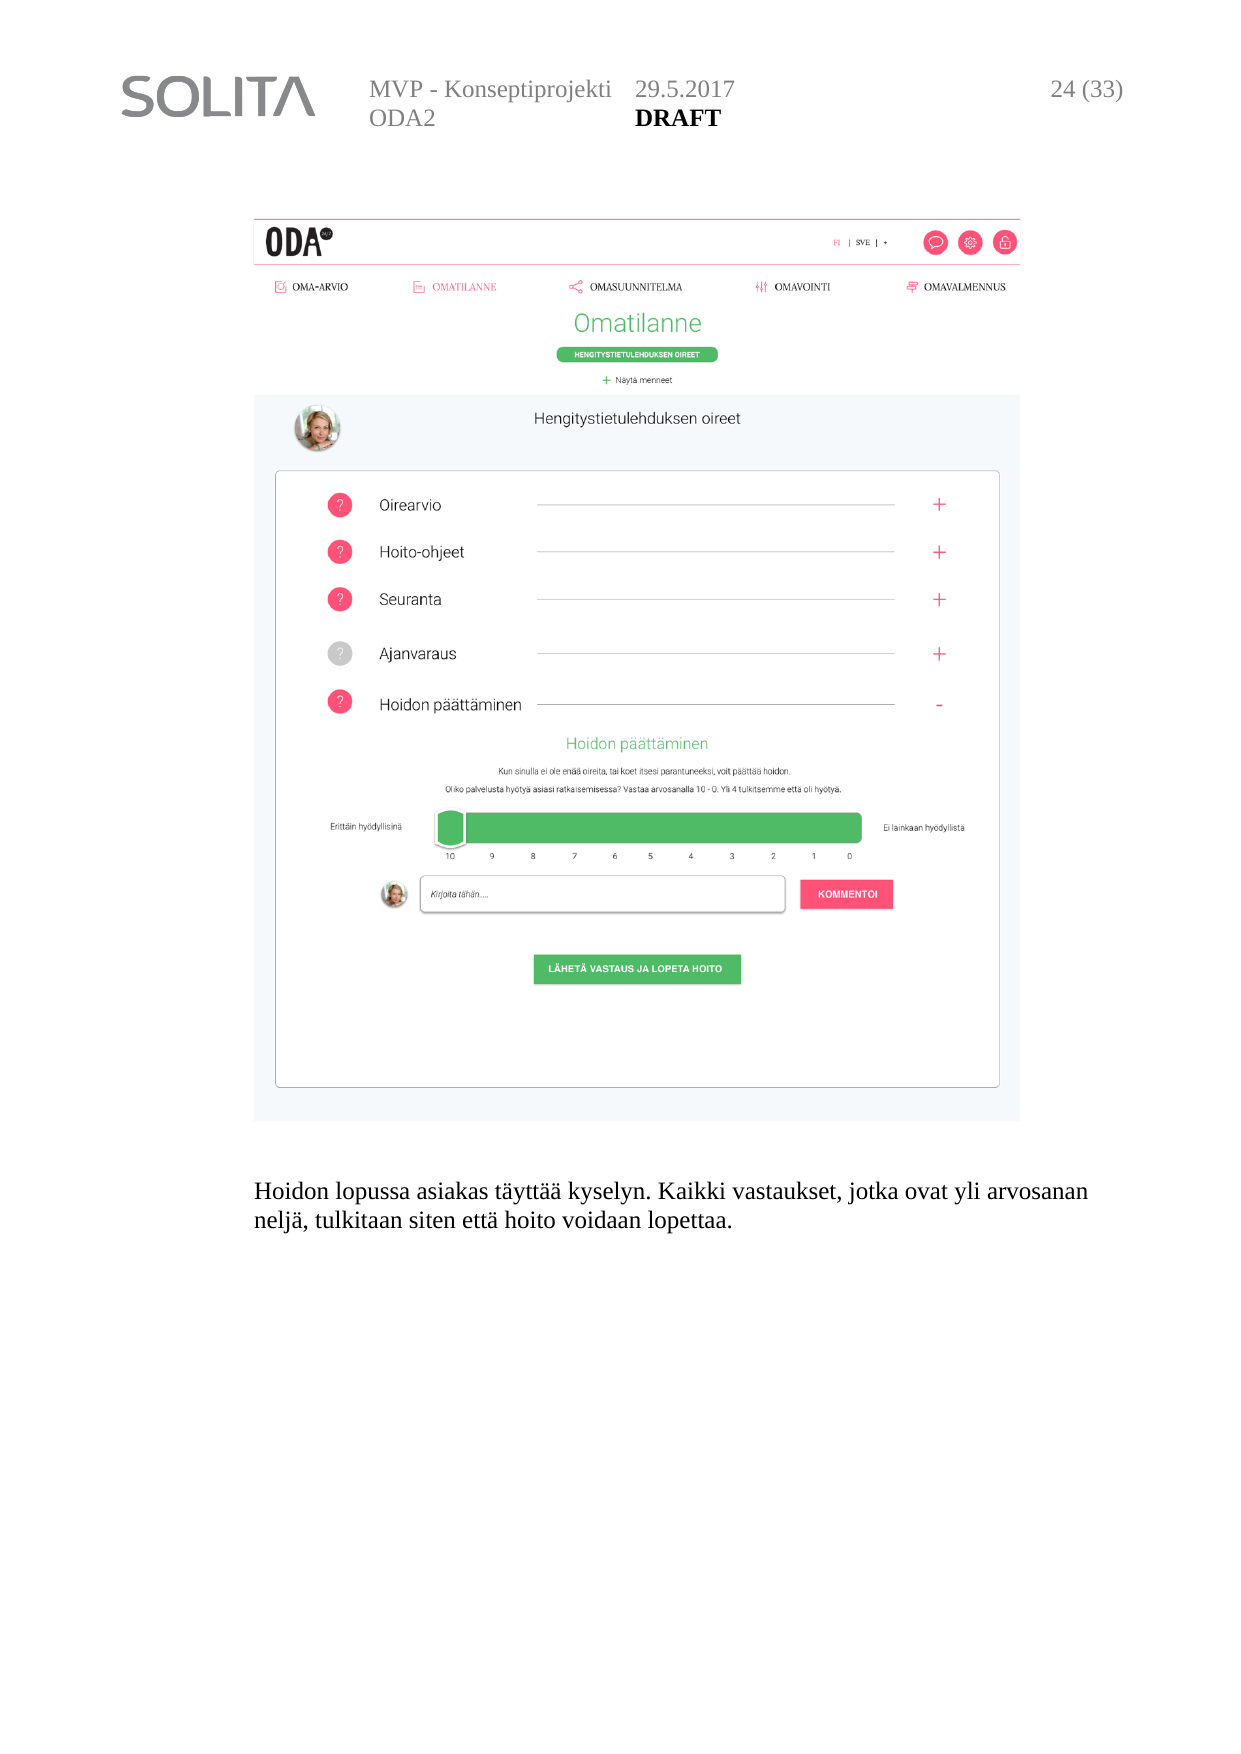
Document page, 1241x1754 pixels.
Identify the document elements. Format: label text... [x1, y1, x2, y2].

text Hoidon lopussa asiakas täyttää kyselyn. Kaikki vastaukset, jotka ovat yli arvosanan neljä, tulkitaan siten että hoito voidaan lopettaa. [254, 1176, 1122, 1234]
picture [118, 73, 320, 119]
picture [253, 218, 1021, 1156]
